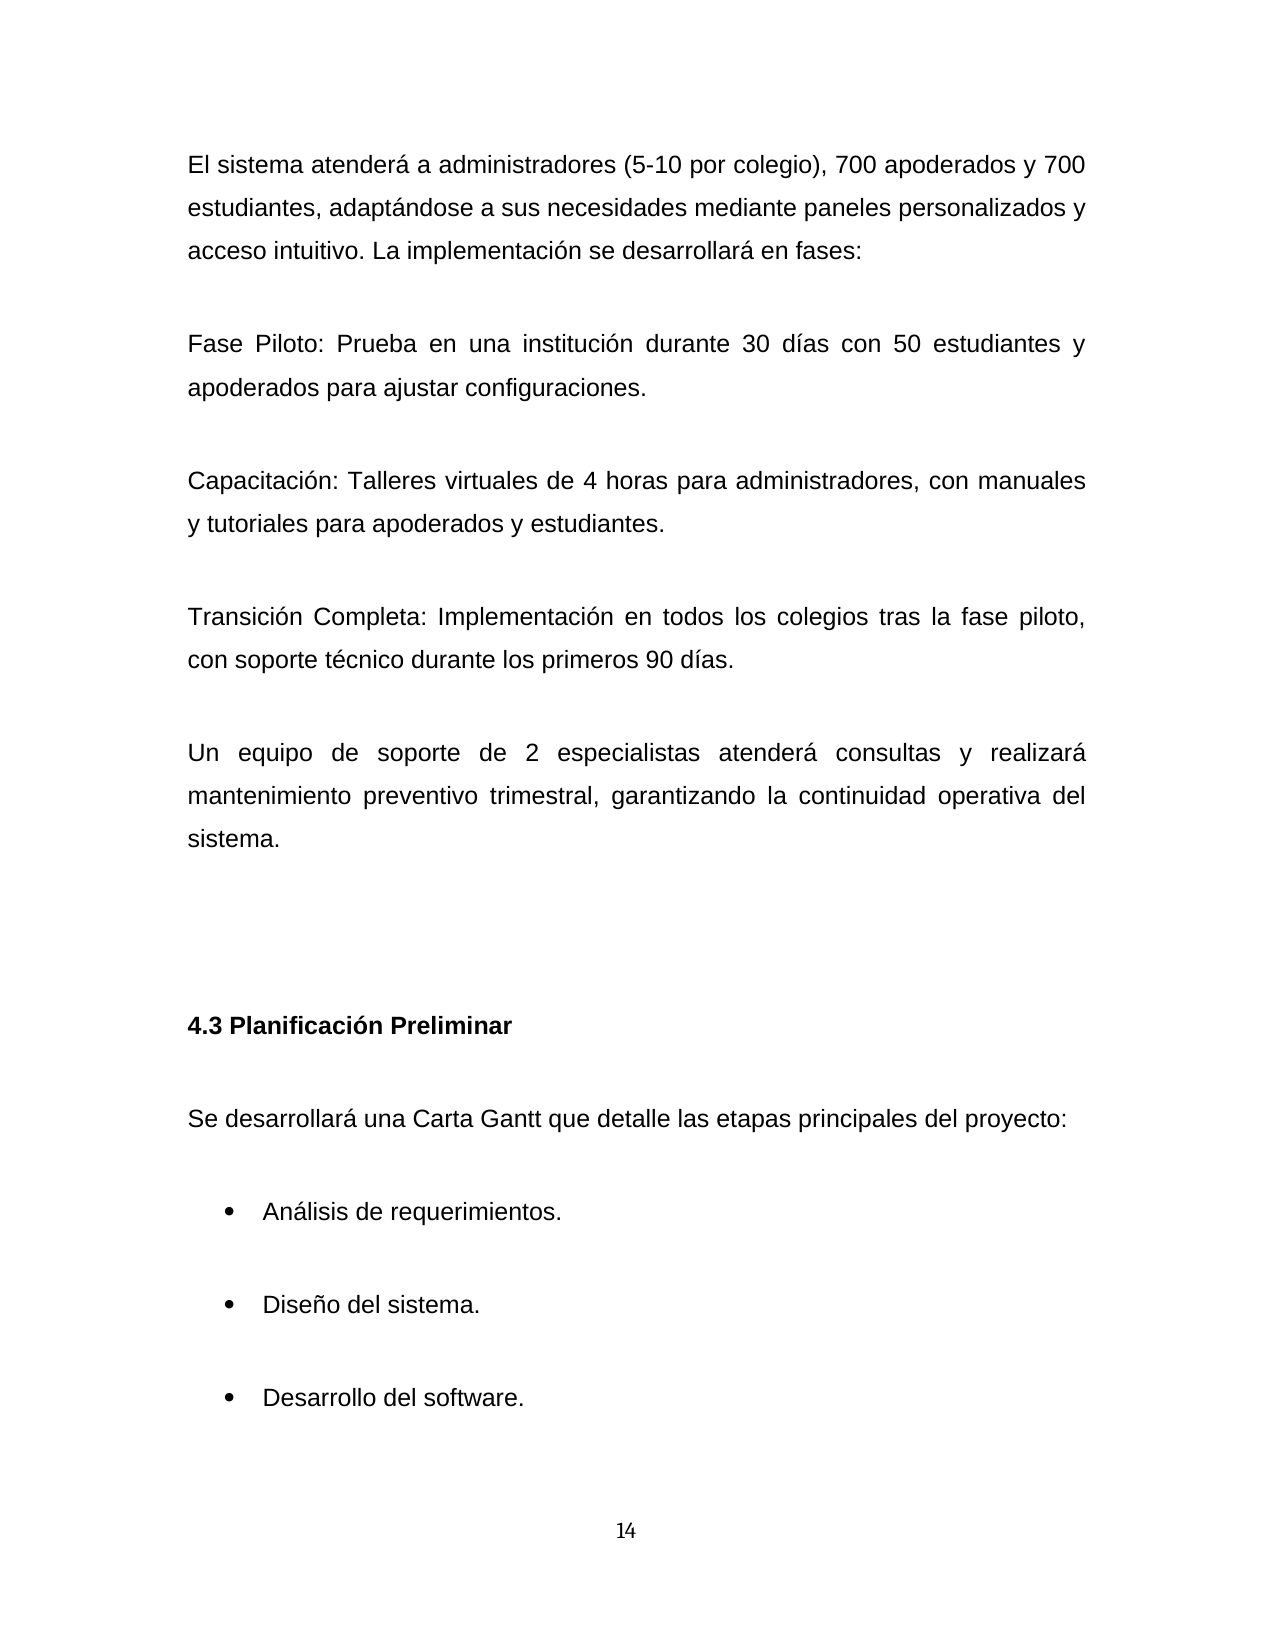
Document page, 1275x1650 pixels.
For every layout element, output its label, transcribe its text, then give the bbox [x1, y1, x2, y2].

subtitle El sistema atenderá a administradores (5-10 por colegio), 700 apoderados y 700 estudiantes, adaptándose a sus necesidades mediante paneles personalizados y acceso intuitivo. La implementación se desarrollará en fases: [187, 150, 1087, 265]
subtitle Se desarrollará una Carta Gantt que detalle las etapas principales del proyecto: [187, 1104, 1087, 1132]
subtitle Diseño del sistema. [225, 1290, 1087, 1319]
subtitle 4.3 Planificación Preliminar [187, 1011, 1087, 1039]
subtitle Análisis de requerimientos. [225, 1197, 1087, 1226]
subtitle Desarrollo del software. [225, 1383, 1087, 1412]
subtitle Fase Piloto: Prueba en una institución durante 30 días con 50 estudiantes y apoderados para ajustar configuraciones. [187, 329, 1087, 401]
subtitle Capacitación: Talleres virtuales de 4 horas para administradores, con manuales y tutoriales para apoderados y estudiantes. [187, 466, 1087, 537]
subtitle Un equipo de soporte de 2 especialistas atenderá consultas y realizará mantenimiento preventivo trimestral, garantizando la continuidad operativa del sistema. [187, 738, 1087, 853]
subtitle Transición Completa: Implementación en todos los colegios tras la fase piloto, con soporte técnico durante los primeros 90 días. [187, 602, 1087, 674]
